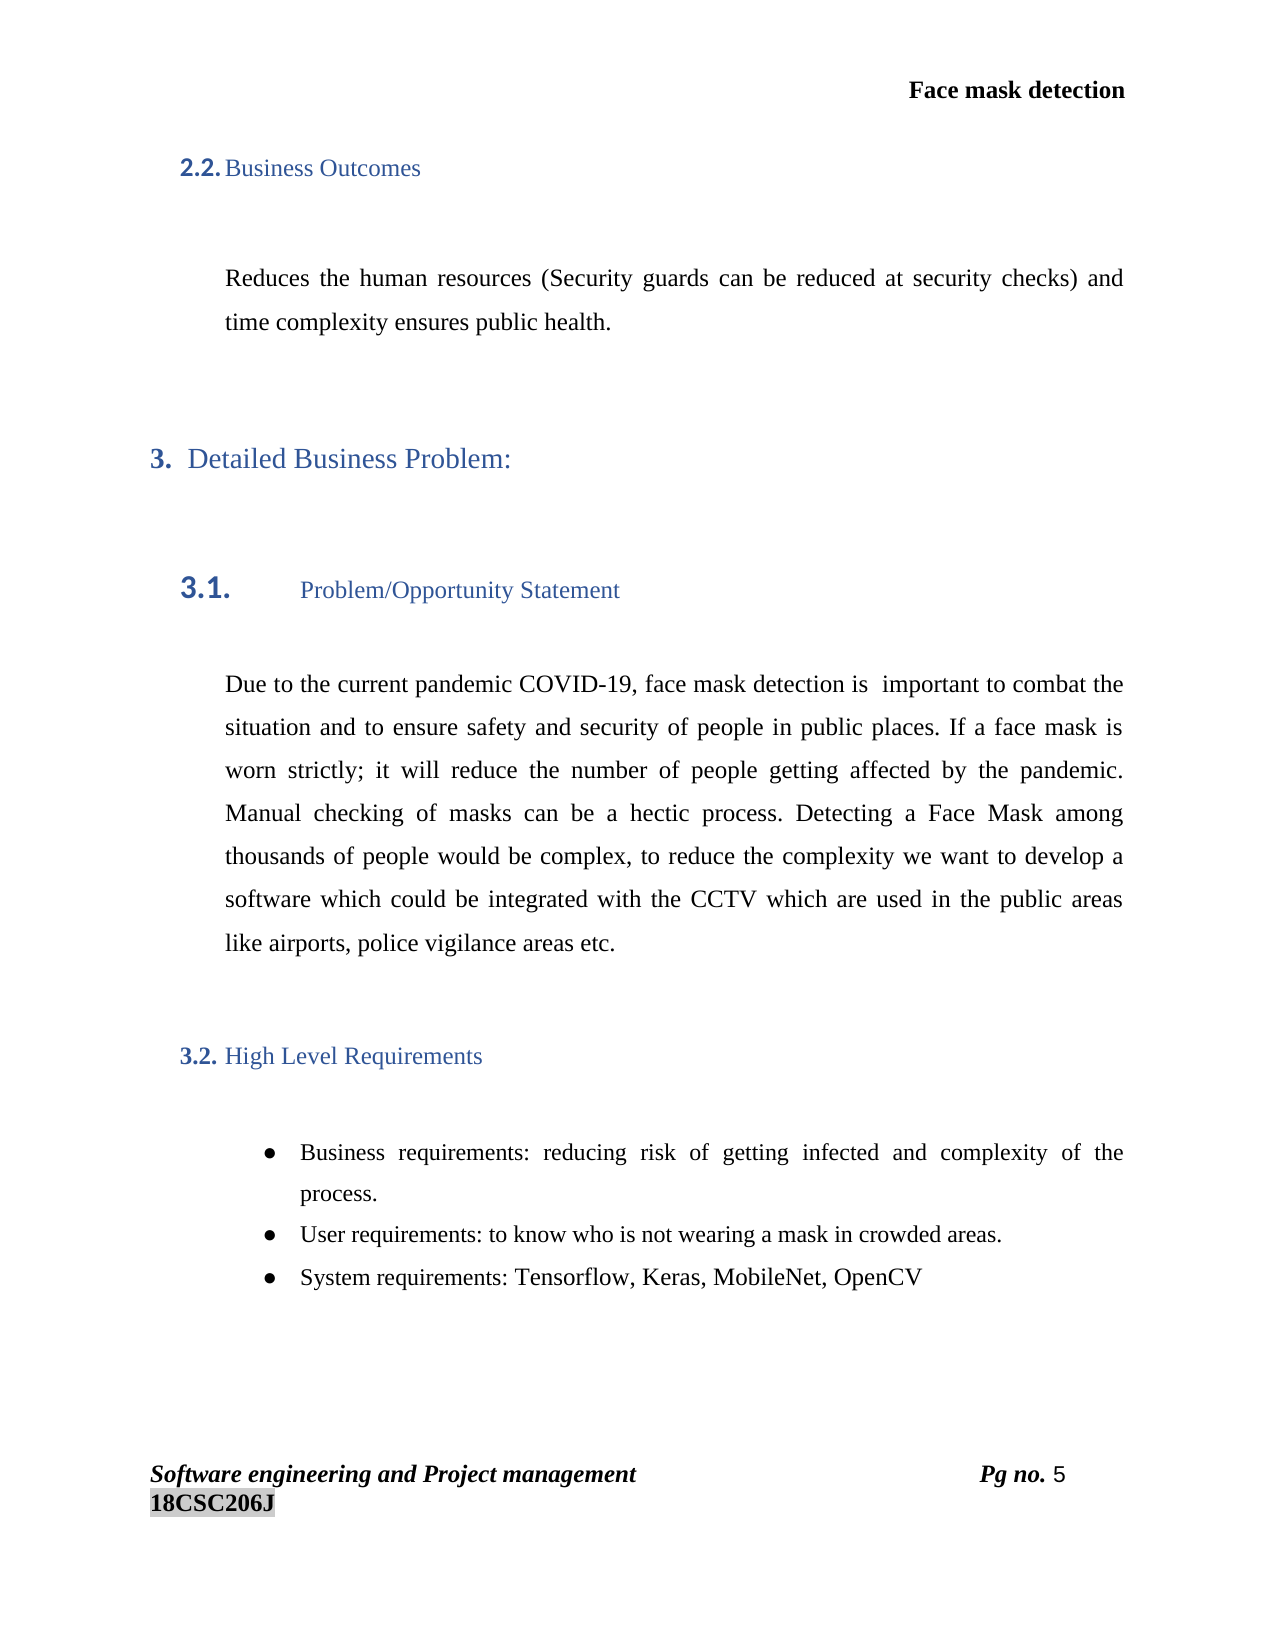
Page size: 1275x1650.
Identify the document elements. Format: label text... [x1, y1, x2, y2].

text Due to the current pandemic COVID-19, face mask detection is important to combat the situation and to ensure safety and security of people in public places. If a face mask is worn strictly; it will reduce the number of people getting affected by the pandemic. Manual checking of masks can be a hectic process. Detecting a Face Mask among thousands of people would be complex, to reduce the complexity we want to develop a software which could be integrated with the CCTV which are used in the public areas like airports, police vigilance areas etc. [225, 669, 1125, 956]
subtitle Detailed Business Problem: [150, 441, 1125, 475]
list System requirements: Tensorflow, Keras, MobileNet, OpenCV [262, 1262, 1125, 1291]
subtitle High Level Requirements [179, 1041, 1125, 1070]
subtitle Problem/Opportunity Statement [179, 566, 1125, 607]
list User requirements: to know who is not wearing a mask in crowded areas. [262, 1220, 1125, 1248]
subtitle Business Outcomes [179, 150, 1125, 183]
list Business requirements: reducing risk of getting infected and complexity of the process. [262, 1138, 1125, 1207]
text Reduces the human resources (Security guards can be reduced at security checks) and time complexity ensures public health. [225, 263, 1125, 335]
